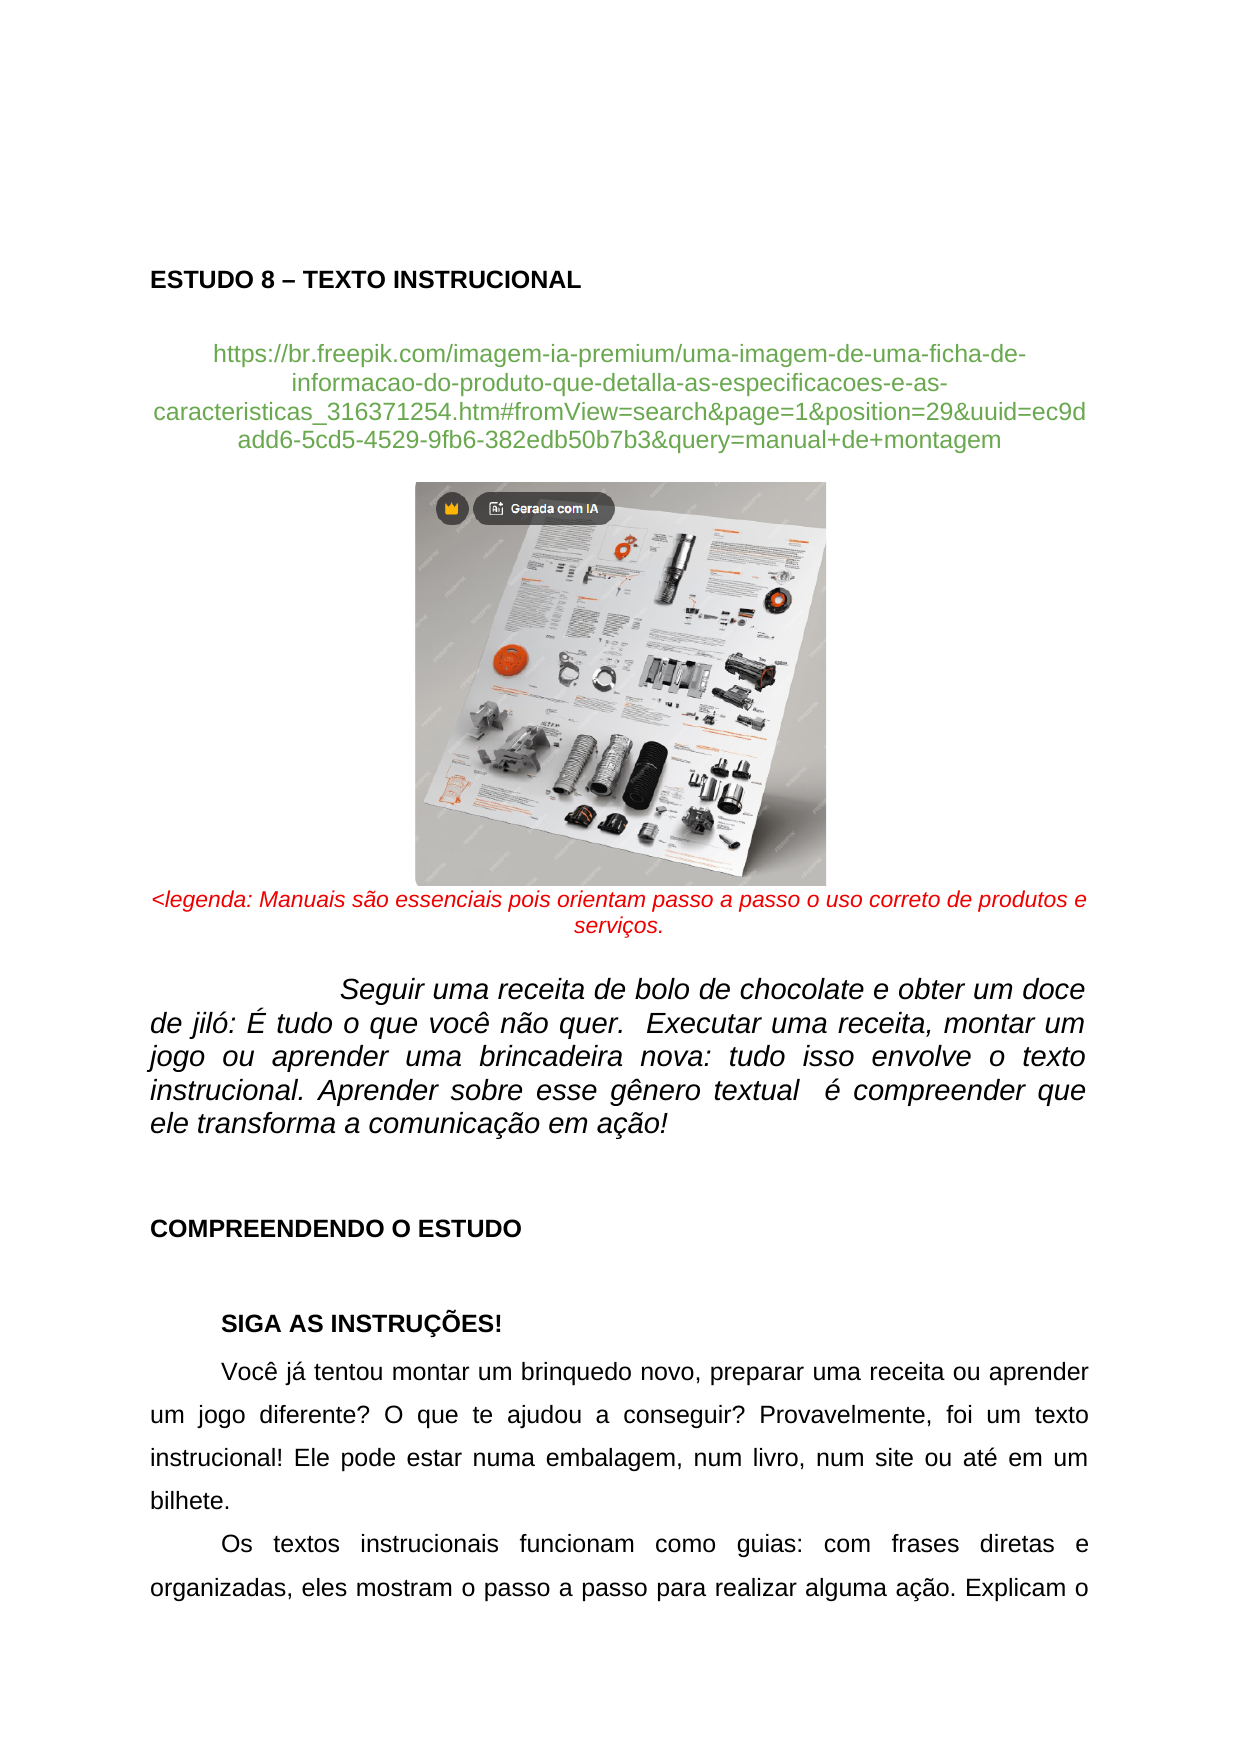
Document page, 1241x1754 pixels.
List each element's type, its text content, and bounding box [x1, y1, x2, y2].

picture [414, 482, 827, 886]
text COMPREENDENDO O ESTUDO [150, 1214, 1090, 1243]
text Seguir uma receita de bolo de chocolate e obter um doce de jiló: É tudo o que você não quer. Executar uma receita, montar um jogo ou aprender uma brincadeira nova: tudo isso envolve o texto instrucional. Aprender sobre esse gênero textual é compreender que ele transforma a comunicação em ação! [150, 972, 1090, 1140]
text https://br.freepik.com/imagem-ia-premium/uma-imagem-de-uma-ficha-de-informacao-do-produto-que-detalla-as-especificacoes-e-as-caracteristicas_316371254.htm#fromView=search&page=1&position=29&uuid=ec9dadd6-5cd5-4529-9fb6-382edb50b7b3&query=manual+de+montagem [150, 339, 1090, 454]
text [150, 1529, 1090, 1601]
text SIGA AS INSTRUÇÕES! [150, 1309, 1090, 1338]
text <legenda: Manuais são essenciais pois orientam passo a passo o uso correto de produtos e serviços. [150, 886, 1090, 938]
text Você já tentou montar um brinquedo novo, preparar uma receita ou aprender um jogo diferente? O que te ajudou a conseguir? Provavelmente, foi um texto instrucional! Ele pode estar numa embalagem, num livro, num site ou até em um bilhete. [150, 1357, 1090, 1515]
title ESTUDO 8 – TEXTO INSTRUCIONAL [150, 265, 1090, 294]
